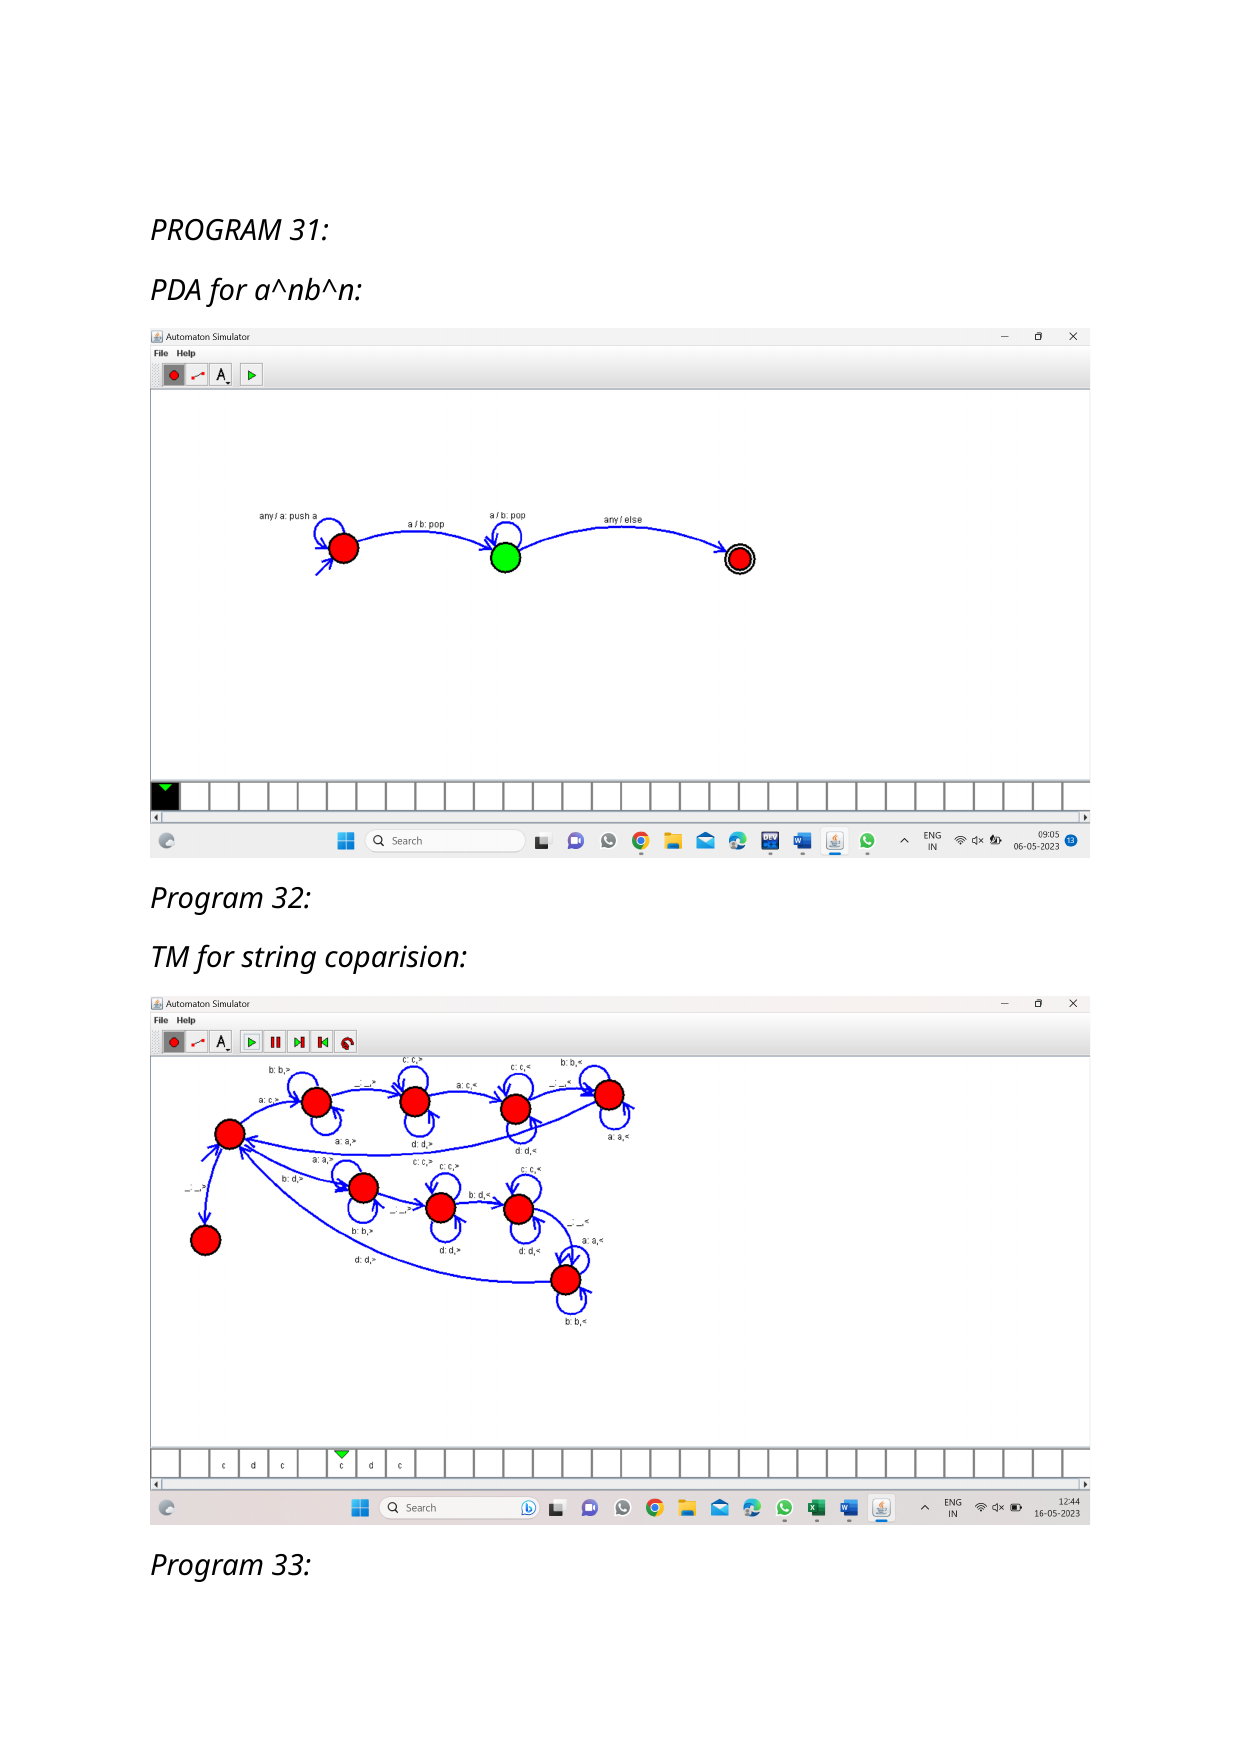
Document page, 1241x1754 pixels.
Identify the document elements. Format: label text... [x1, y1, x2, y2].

text Program 33: [150, 1544, 1090, 1583]
text TM for string coparision: [150, 937, 1090, 976]
text PROGRAM 31: [150, 209, 1090, 249]
text Program 32: [150, 877, 1090, 917]
text PDA for a^nb^n: [150, 269, 1090, 309]
picture [150, 996, 1091, 1525]
picture [150, 328, 1091, 858]
